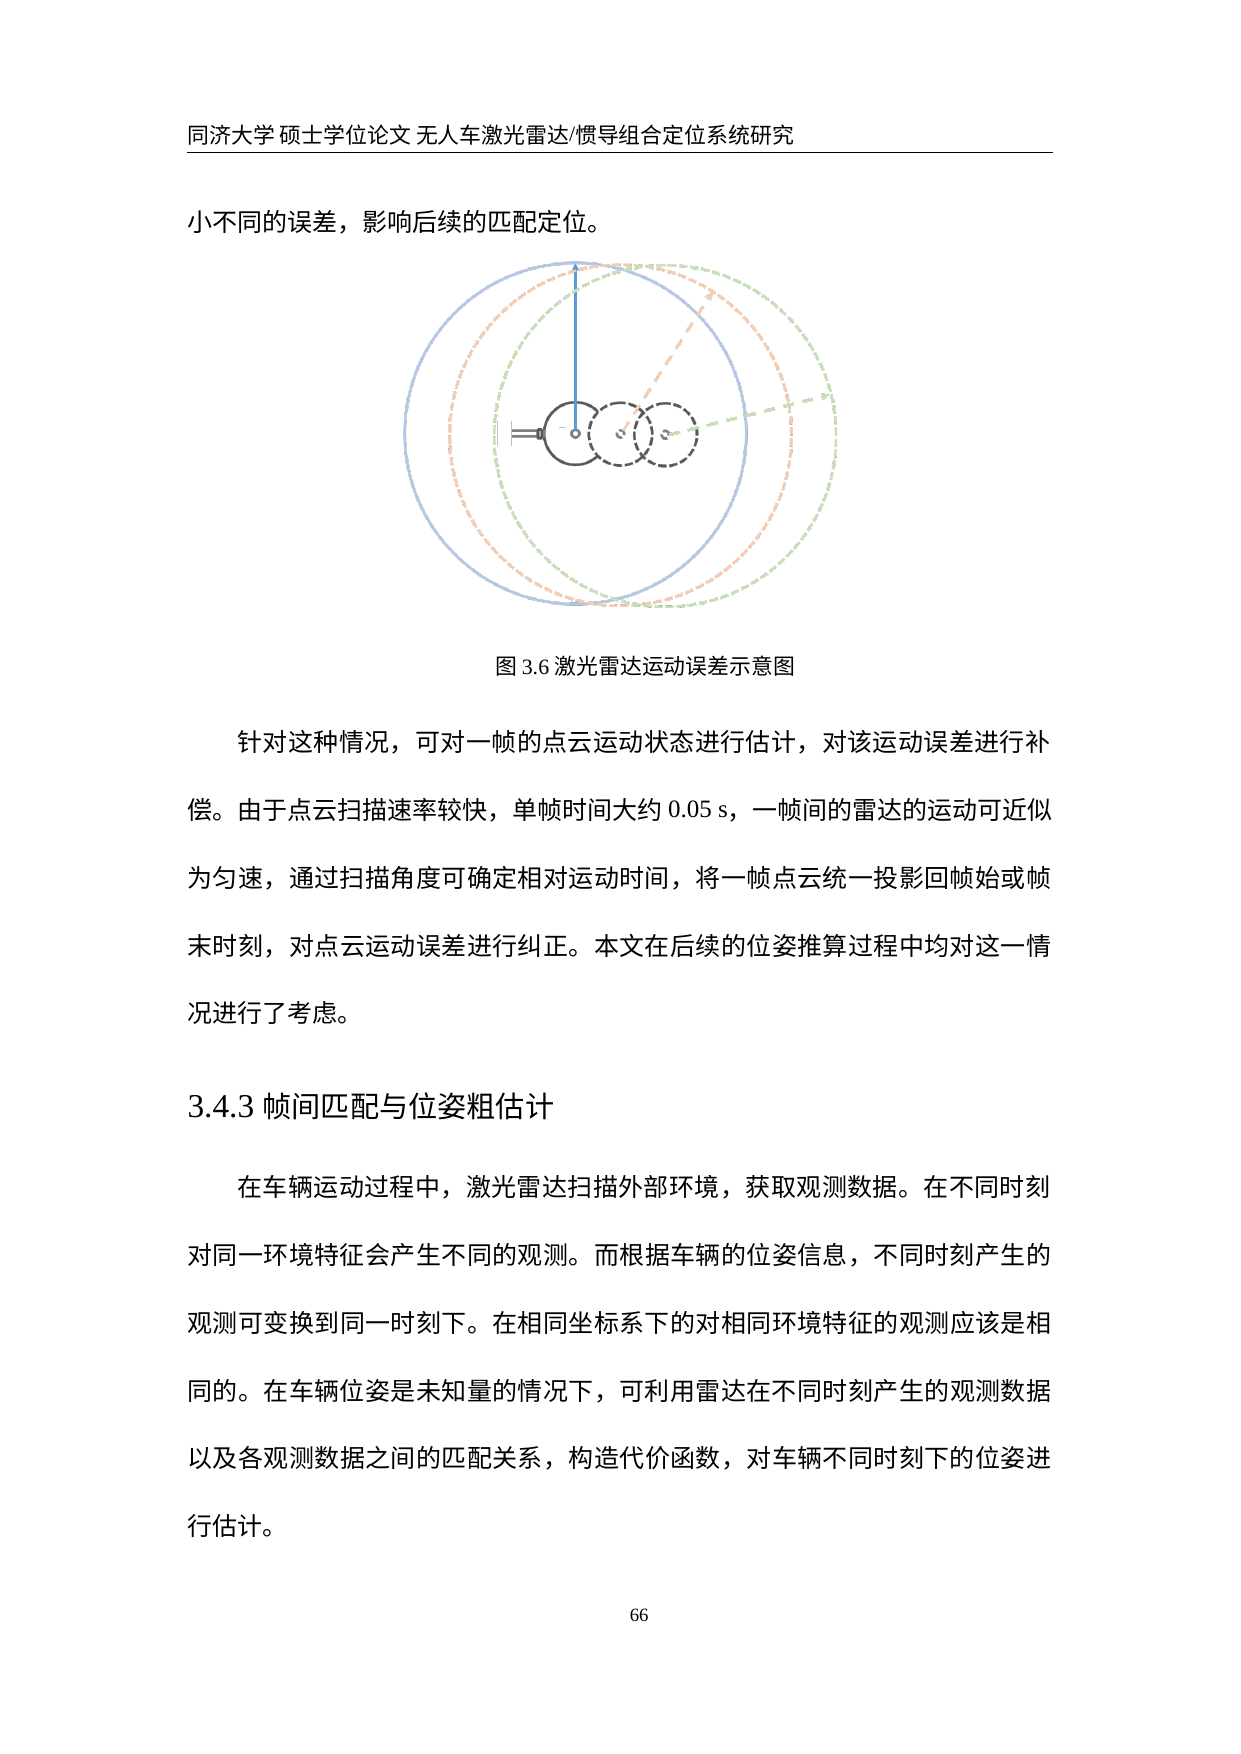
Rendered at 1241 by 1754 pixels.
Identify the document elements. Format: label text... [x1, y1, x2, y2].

text 3.4.3 帧间匹配与位姿粗估计 [187, 1071, 1053, 1139]
text 图3.6 激光雷达运动误差示意图 [187, 647, 1053, 681]
text 在车辆运动过程中，激光雷达扫描外部环境，获取观测数据。在不同时刻对同一环境特征会产生不同的观测。而根据车辆的位姿信息，不同时刻产生的观测可变换到同一时刻下。在相同坐标系下的对相同环境特征的观测应该是相同的。在车辆位姿是未知量的情况下，可利用雷达在不同时刻产生的观测数据以及各观测数据之间的匹配关系，构造代价函数，对车辆不同时刻下的位姿进行估计。 [187, 1151, 1053, 1559]
text 针对这种情况，可对一帧的点云运动状态进行估计，对该运动误差进行补偿。由于点云扫描速率较快，单帧时间大约0.05 s，一帧间的雷达的运动可近似为匀速，通过扫描角度可确定相对运动时间，将一帧点云统一投影回帧始或帧末时刻，对点云运动误差进行纠正。本文在后续的位姿推算过程中均对这一情况进行了考虑。 [187, 706, 1053, 1046]
picture [403, 254, 838, 608]
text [187, 186, 1053, 254]
